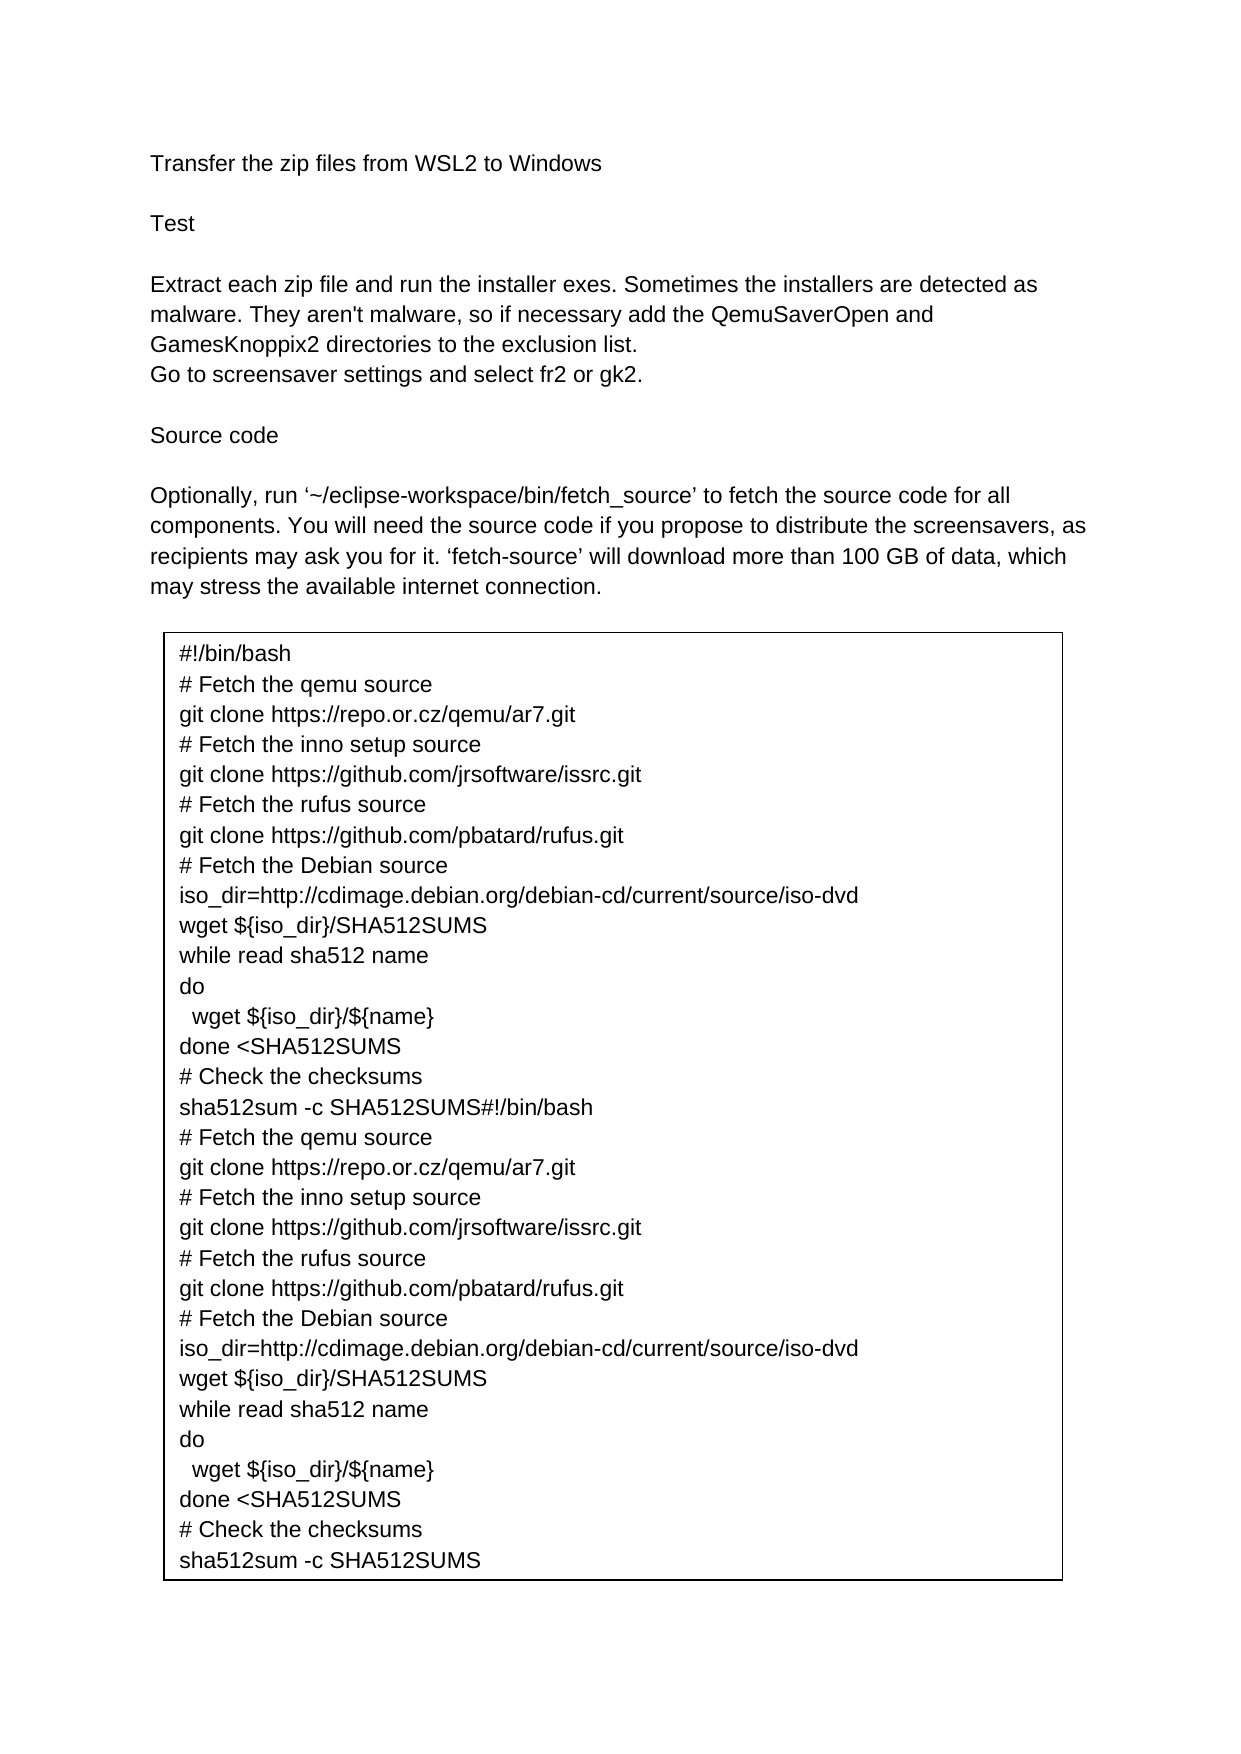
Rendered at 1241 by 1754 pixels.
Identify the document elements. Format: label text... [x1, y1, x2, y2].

text Extract each zip file and run the installer exes. Sometimes the installers are detected as malware. They aren't malware, so if necessary add the QemuSaverOpen and GamesKnoppix2 directories to the exclusion list. [150, 271, 1090, 358]
text Source code [150, 422, 1090, 448]
text Optionally, run ‘~/eclipse-workspace/bin/fetch_source’ to fetch the source code for all components. You will need the source code if you propose to distribute the screensavers, as recipients may ask you for it. ‘fetch-source’ will download more than 100 GB of data, which may stress the available internet connection. [150, 482, 1090, 599]
text Test [150, 210, 1090, 237]
text Transfer the zip files from WSL2 to Windows [150, 150, 1090, 176]
text Go to screensaver settings and select fr2 or gk2. [150, 361, 1090, 388]
